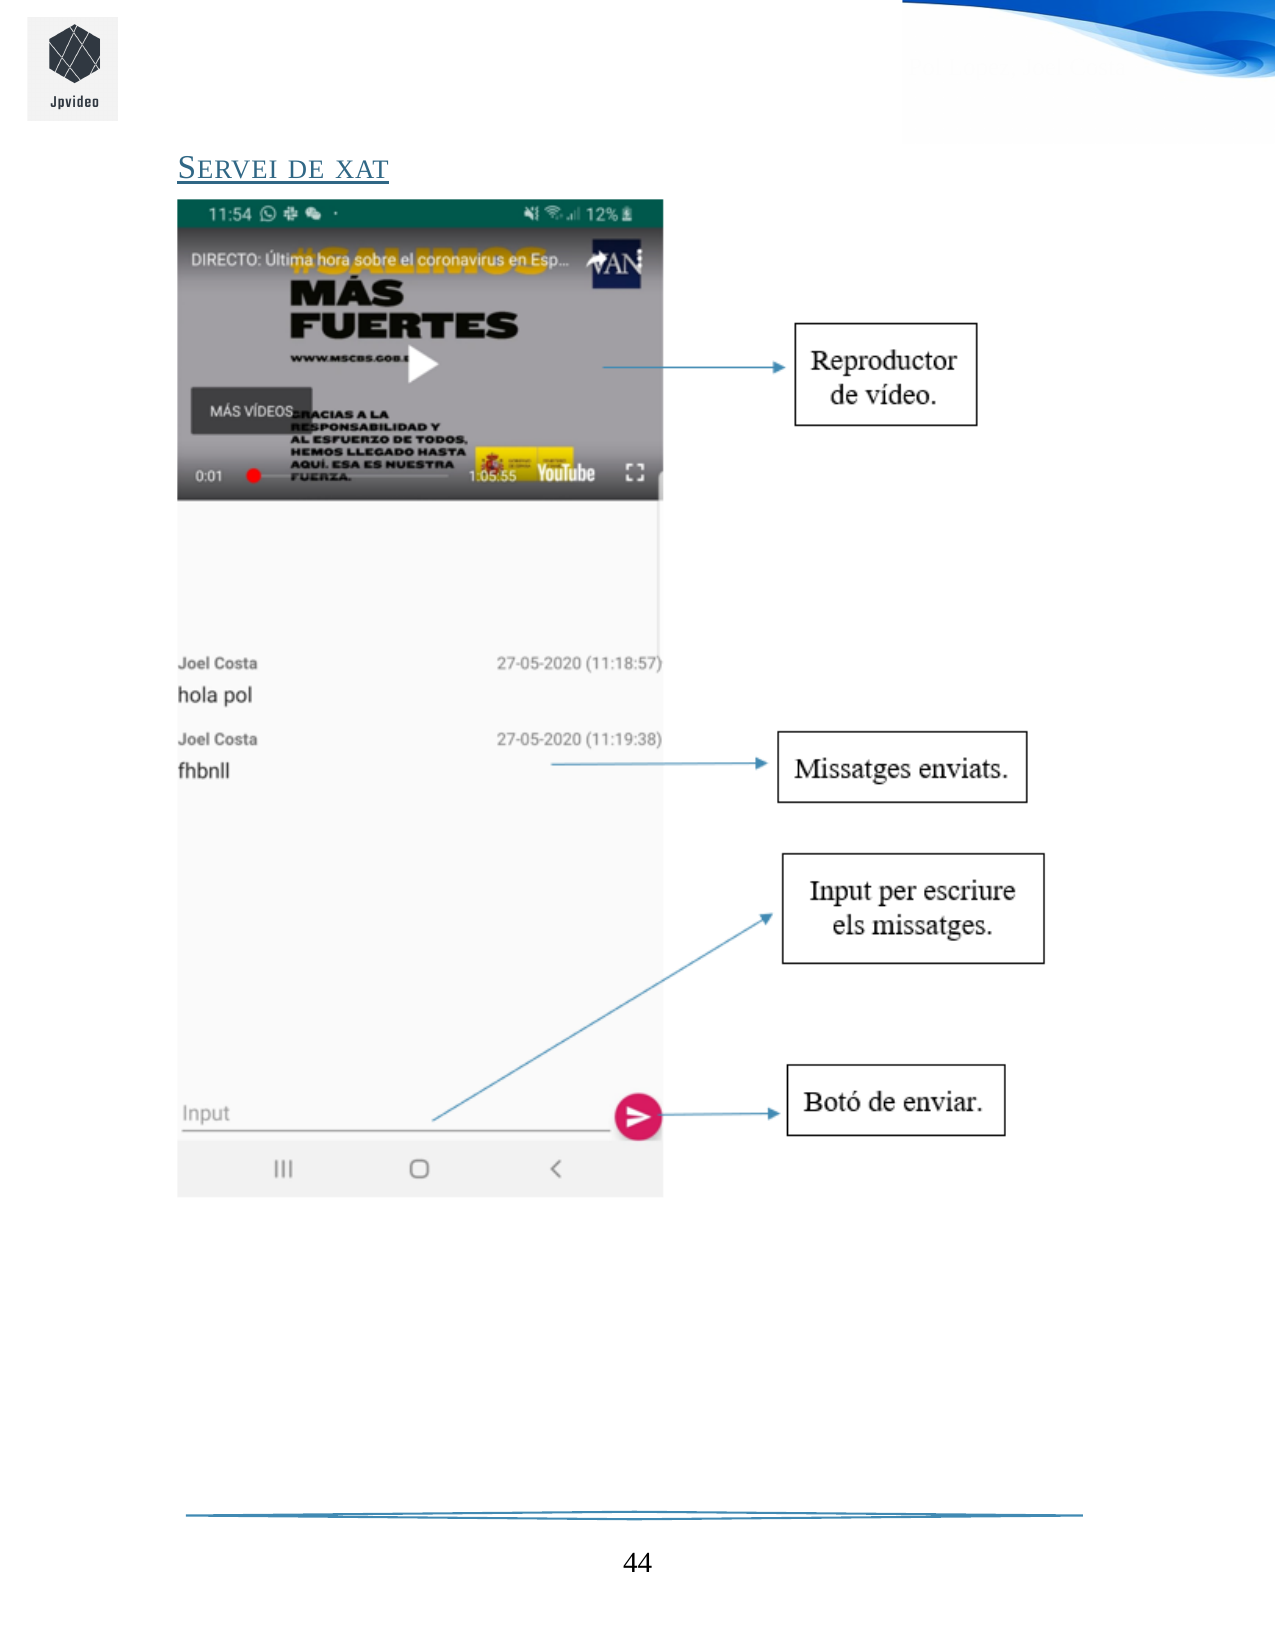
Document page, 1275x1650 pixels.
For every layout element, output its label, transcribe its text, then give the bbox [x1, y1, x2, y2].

picture [177, 198, 1092, 1199]
picture [27, 17, 118, 121]
title Servei de xat [177, 148, 1098, 186]
picture [903, 0, 1275, 143]
